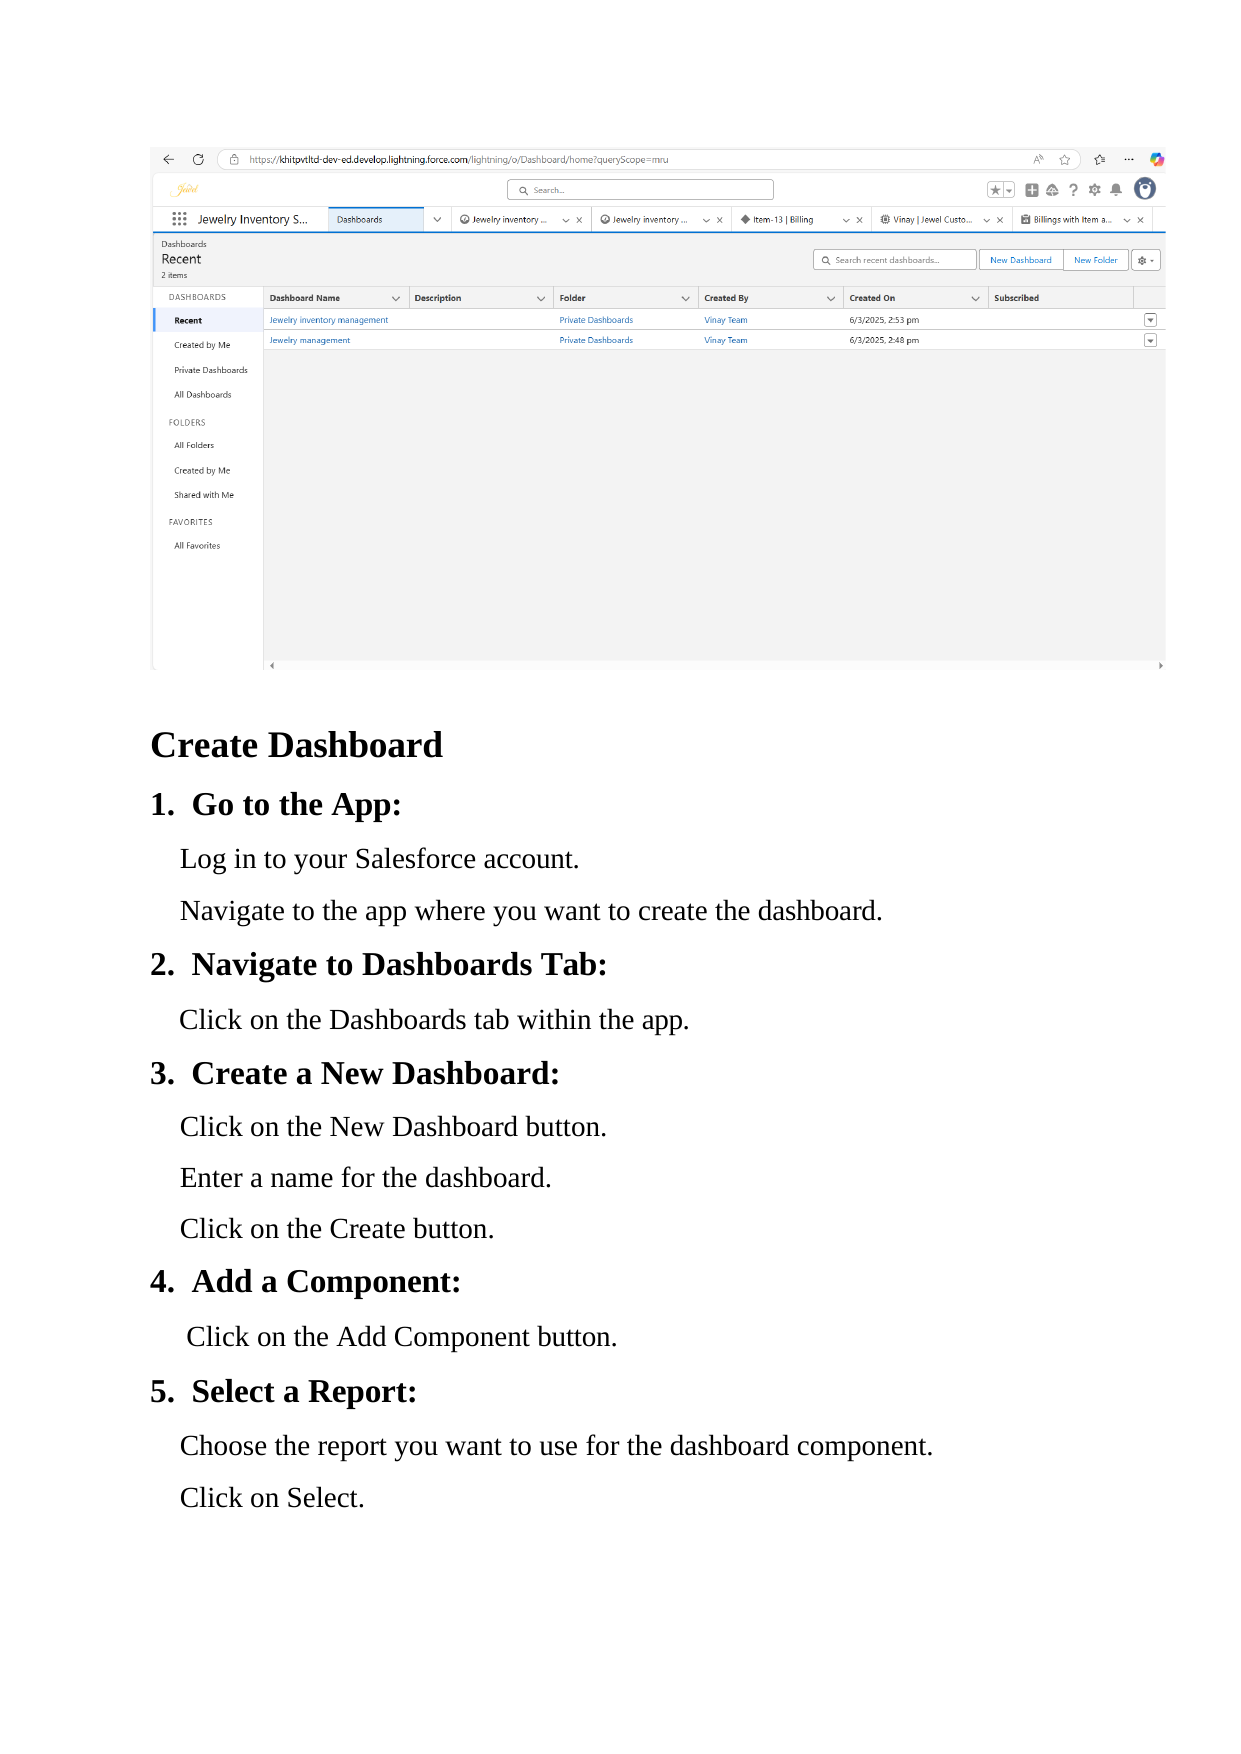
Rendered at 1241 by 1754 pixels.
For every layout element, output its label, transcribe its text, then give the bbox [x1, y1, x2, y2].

subtitle Add a Component: [150, 1262, 1181, 1300]
list Create a New Dashboard: Click on the New Dashboard button. Enter a name for the dashboard. Click on the Create button. [150, 1053, 608, 1244]
text Log in to your Salesforce account. [179, 841, 1181, 874]
text Click on the Add Component button. [186, 1319, 1181, 1353]
text Click on the Dashboards tab within the app. [179, 1002, 1181, 1035]
subtitle Go to the App: [150, 784, 1181, 822]
picture [150, 147, 1166, 670]
subtitle Navigate to Dashboards Tab: [150, 945, 1181, 983]
subtitle Select a Report: [150, 1371, 1181, 1409]
text Choose the report you want to use for the dashboard component. Click on Select. [179, 1428, 982, 1513]
subtitle Create Dashboard [150, 722, 1181, 765]
text Navigate to the app where you want to create the dashboard. [179, 893, 1181, 926]
